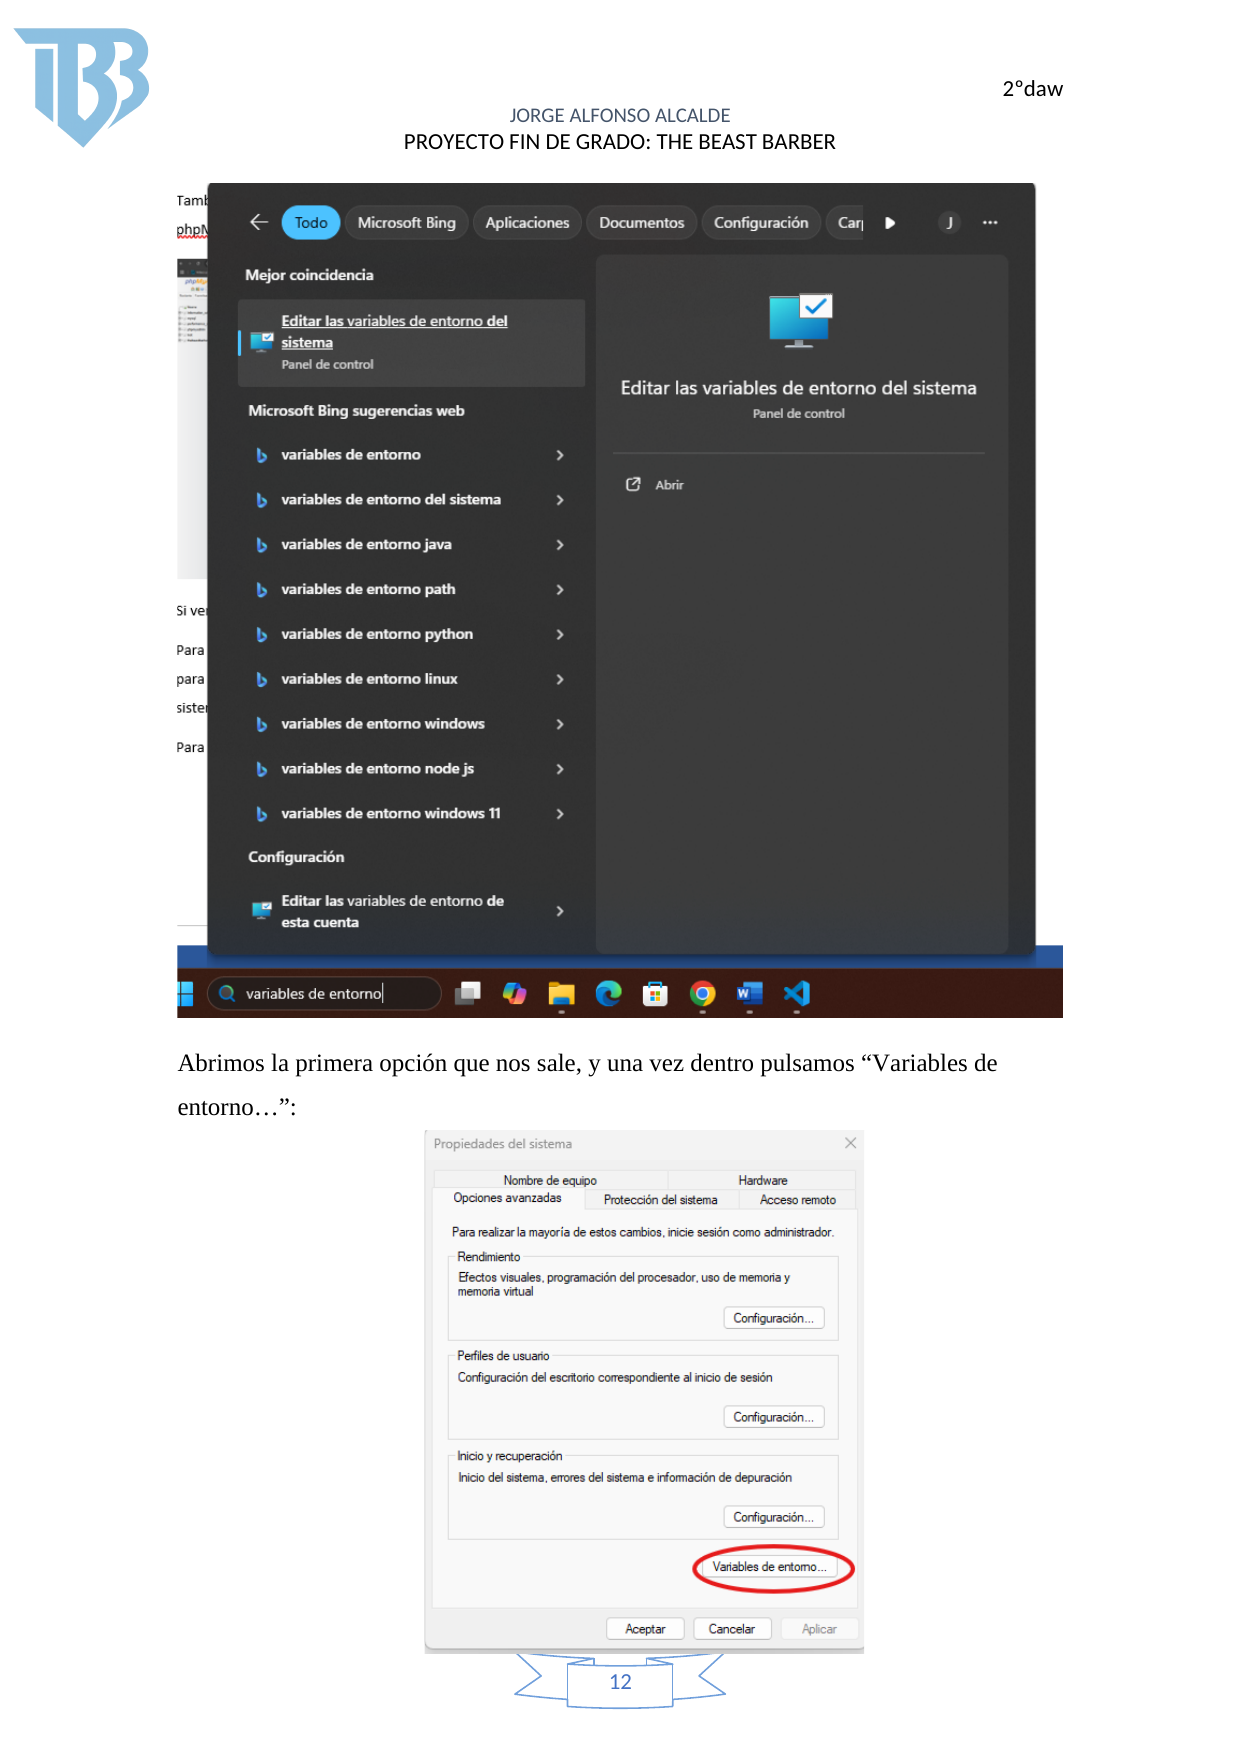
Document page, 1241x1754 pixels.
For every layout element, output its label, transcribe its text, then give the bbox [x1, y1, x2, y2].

picture [423, 1130, 864, 1652]
text Abrimos la primera opción que nos sale, y una vez dentro pulsamos “Variables de entorno…”: [177, 1048, 1063, 1120]
picture [5, 20, 153, 152]
picture [177, 183, 1063, 1018]
